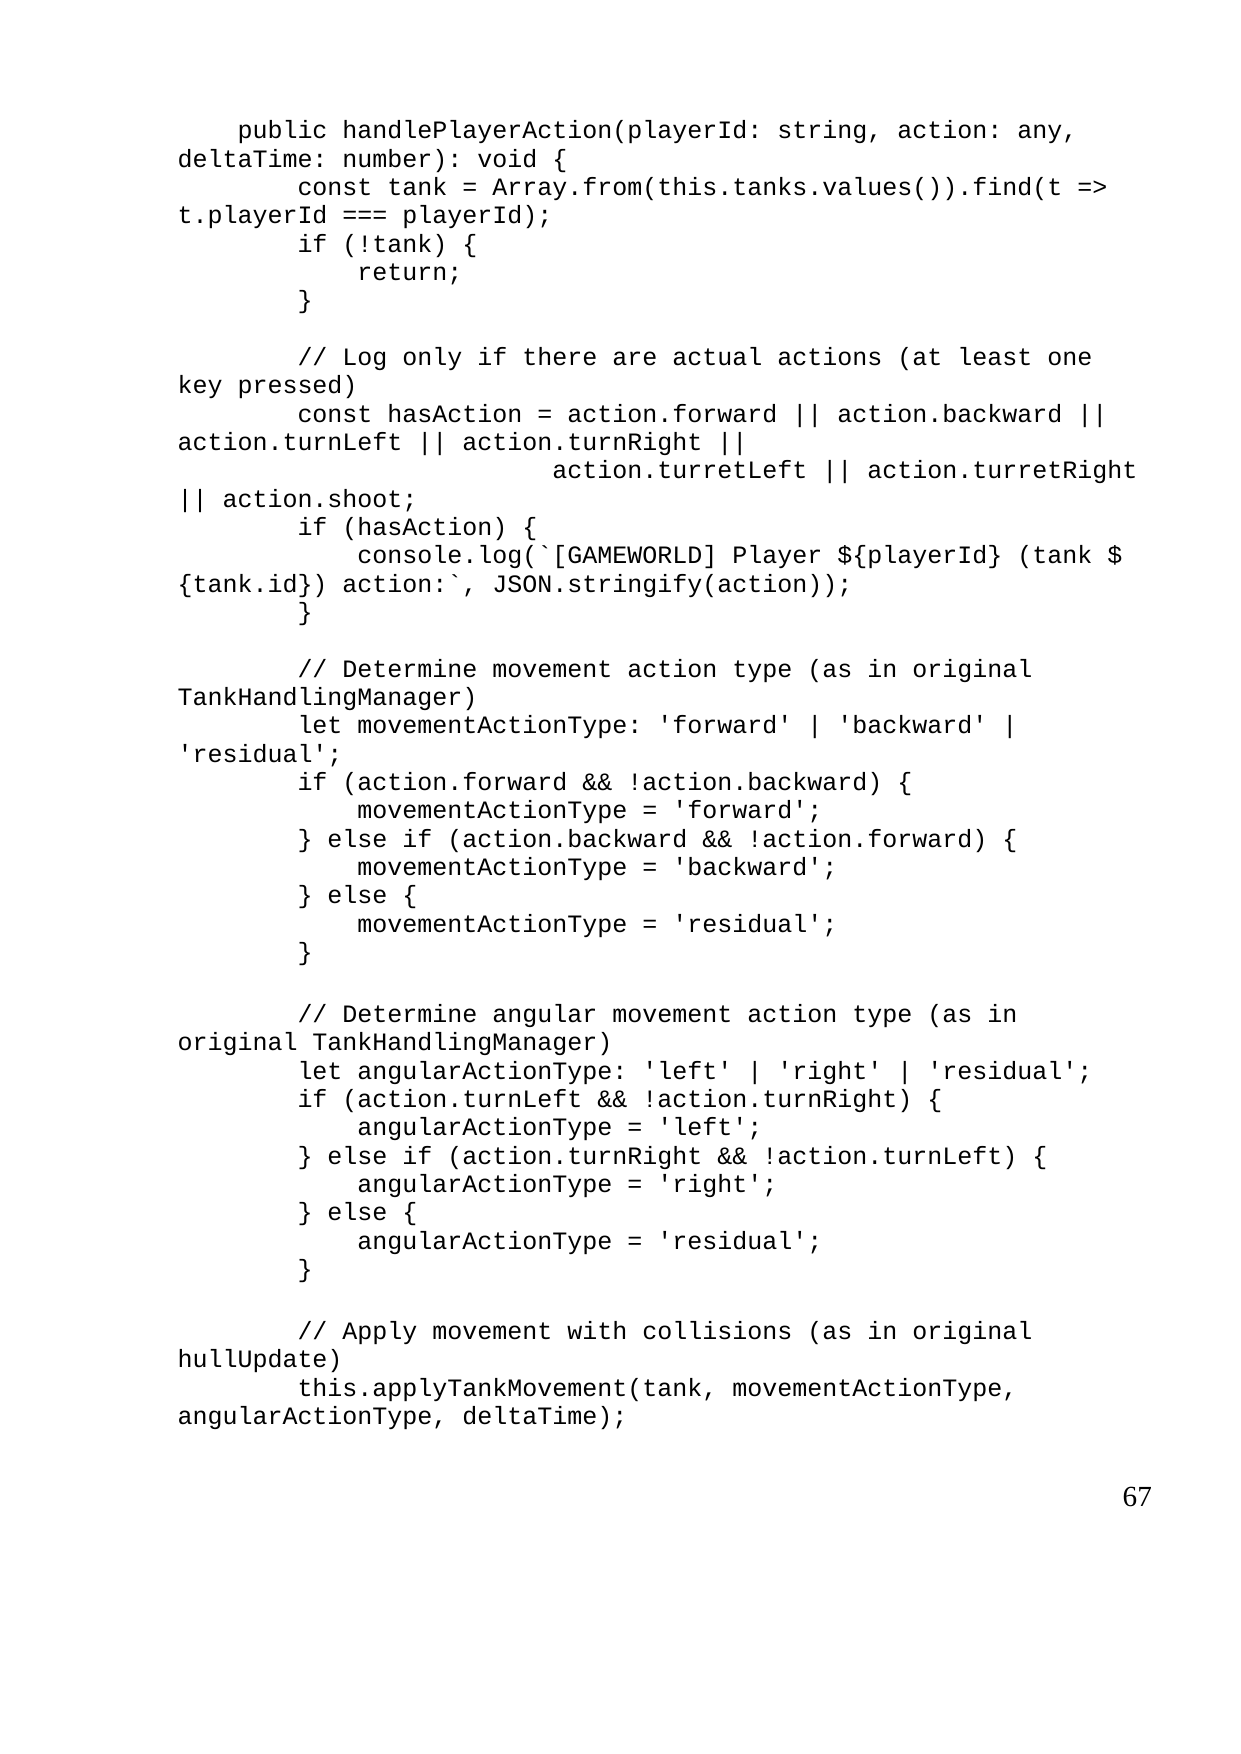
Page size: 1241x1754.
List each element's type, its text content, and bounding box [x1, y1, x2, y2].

text action.turretLeft || action.turretRight || action.shoot; [177, 458, 1152, 515]
text angularActionType = 'right'; [177, 1172, 1152, 1200]
text this.applyTankMovement(tank, movementActionType, angularActionType, deltaTime); [177, 1375, 1152, 1432]
text console.log(`[GAMEWORLD] Player ${playerId} (tank ${tank.id}) action:`, JSON.stringify(action)); [177, 543, 1152, 600]
text if (!tank) { [177, 231, 1152, 260]
text // Determine angular movement action type (as in original TankHandlingManager) [177, 1002, 1152, 1058]
text if (hasAction) { [177, 515, 1152, 543]
text // Log only if there are actual actions (at least one key pressed) [177, 345, 1152, 401]
text let movementActionType: 'forward' | 'backward' | 'residual'; [177, 713, 1152, 770]
text } else { [177, 883, 1152, 911]
text } else { [177, 1200, 1152, 1228]
text return; [177, 260, 1152, 288]
text } else if (action.turnRight && !action.turnLeft) { [177, 1143, 1152, 1172]
text // Determine movement action type (as in original TankHandlingManager) [177, 656, 1152, 713]
text } [177, 288, 1152, 316]
text public handlePlayerAction(playerId: string, action: any, deltaTime: number): void { [177, 118, 1152, 175]
text } else if (action.backward && !action.forward) { [177, 826, 1152, 855]
text angularActionType = 'left'; [177, 1115, 1152, 1143]
text const hasAction = action.forward || action.backward || action.turnLeft || action.turnRight || [177, 401, 1152, 458]
text movementActionType = 'forward'; [177, 798, 1152, 826]
text let angularActionType: 'left' | 'right' | 'residual'; [177, 1058, 1152, 1087]
text } [177, 600, 1152, 628]
text movementActionType = 'residual'; [177, 911, 1152, 940]
text angularActionType = 'residual'; [177, 1228, 1152, 1257]
text } [177, 940, 1152, 968]
text if (action.forward && !action.backward) { [177, 770, 1152, 798]
text const tank = Array.from(this.tanks.values()).find(t => t.playerId === playerId); [177, 175, 1152, 231]
text } [177, 1257, 1152, 1285]
text movementActionType = 'backward'; [177, 855, 1152, 883]
text // Apply movement with collisions (as in original hullUpdate) [177, 1318, 1152, 1375]
text if (action.turnLeft && !action.turnRight) { [177, 1087, 1152, 1115]
